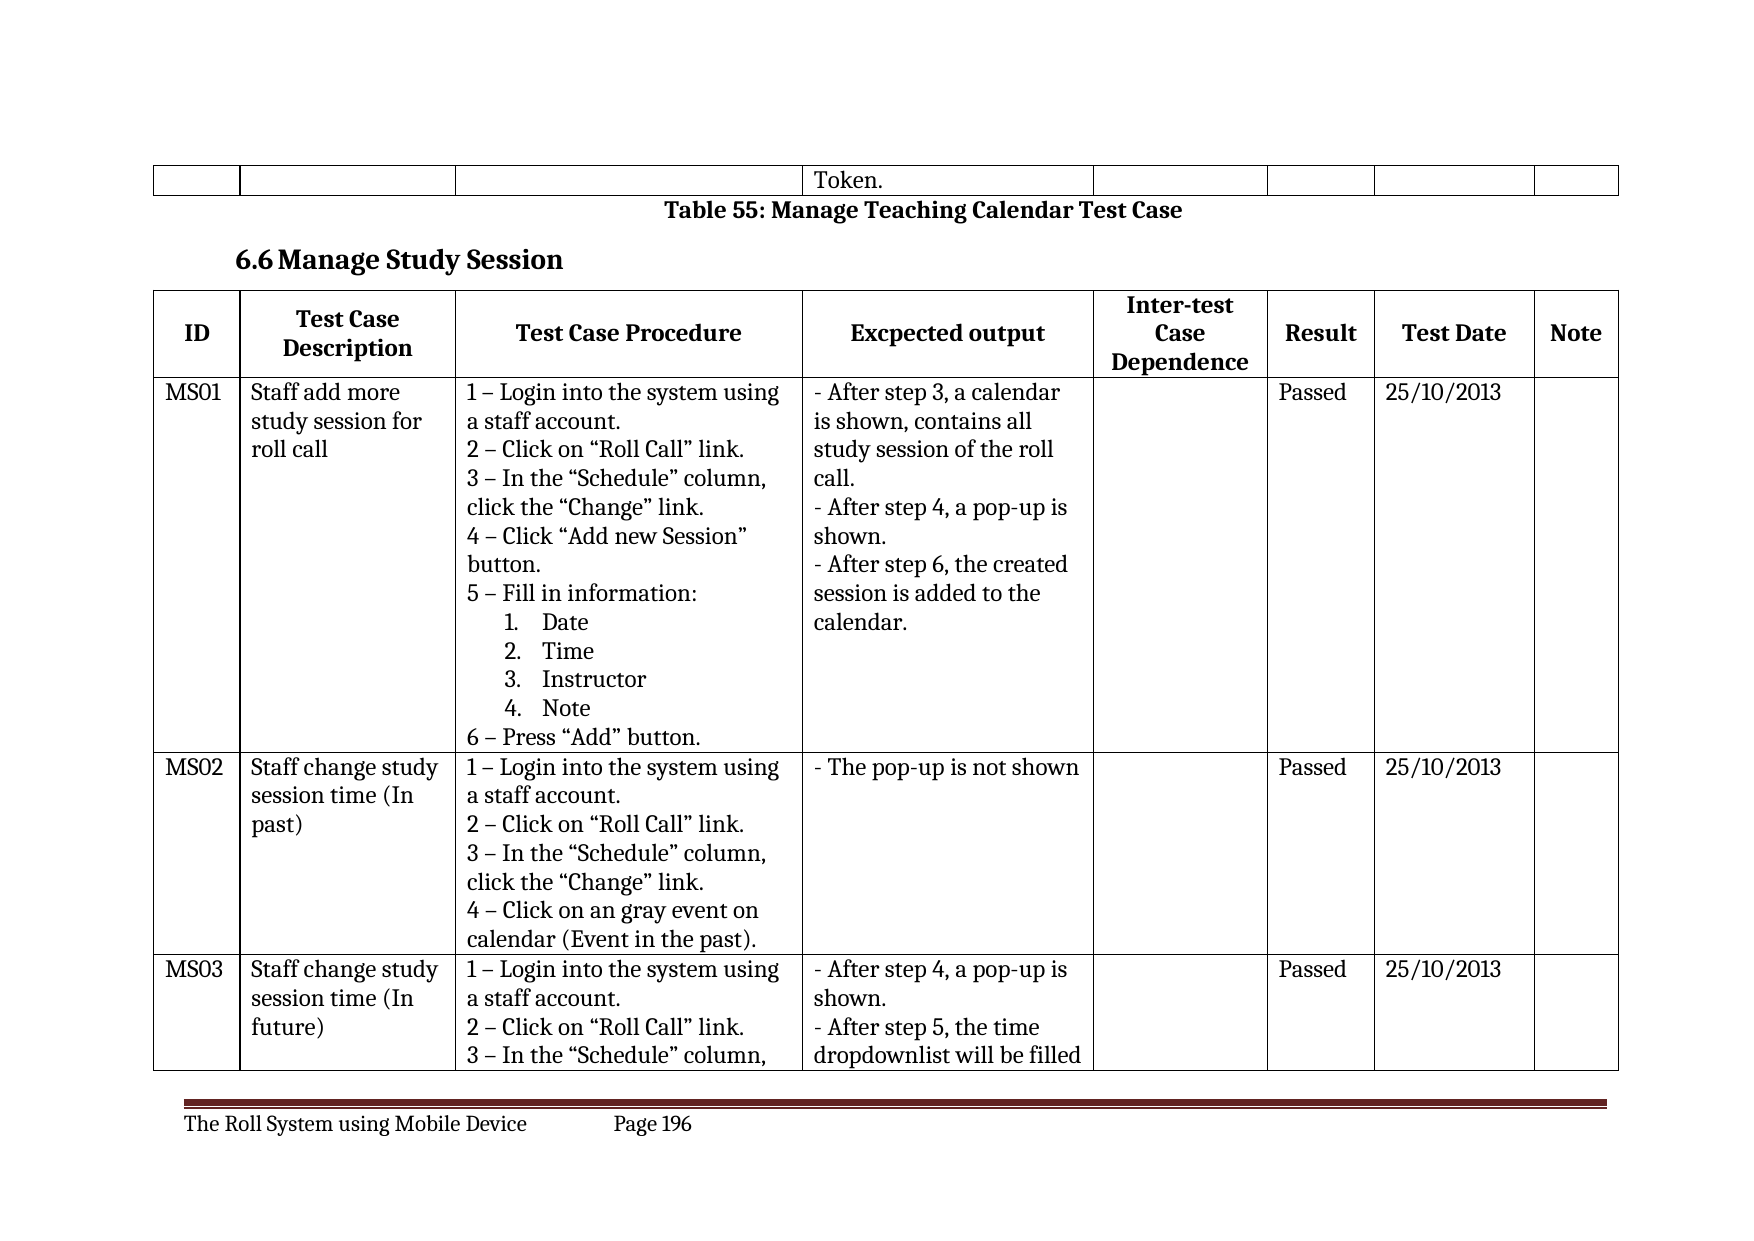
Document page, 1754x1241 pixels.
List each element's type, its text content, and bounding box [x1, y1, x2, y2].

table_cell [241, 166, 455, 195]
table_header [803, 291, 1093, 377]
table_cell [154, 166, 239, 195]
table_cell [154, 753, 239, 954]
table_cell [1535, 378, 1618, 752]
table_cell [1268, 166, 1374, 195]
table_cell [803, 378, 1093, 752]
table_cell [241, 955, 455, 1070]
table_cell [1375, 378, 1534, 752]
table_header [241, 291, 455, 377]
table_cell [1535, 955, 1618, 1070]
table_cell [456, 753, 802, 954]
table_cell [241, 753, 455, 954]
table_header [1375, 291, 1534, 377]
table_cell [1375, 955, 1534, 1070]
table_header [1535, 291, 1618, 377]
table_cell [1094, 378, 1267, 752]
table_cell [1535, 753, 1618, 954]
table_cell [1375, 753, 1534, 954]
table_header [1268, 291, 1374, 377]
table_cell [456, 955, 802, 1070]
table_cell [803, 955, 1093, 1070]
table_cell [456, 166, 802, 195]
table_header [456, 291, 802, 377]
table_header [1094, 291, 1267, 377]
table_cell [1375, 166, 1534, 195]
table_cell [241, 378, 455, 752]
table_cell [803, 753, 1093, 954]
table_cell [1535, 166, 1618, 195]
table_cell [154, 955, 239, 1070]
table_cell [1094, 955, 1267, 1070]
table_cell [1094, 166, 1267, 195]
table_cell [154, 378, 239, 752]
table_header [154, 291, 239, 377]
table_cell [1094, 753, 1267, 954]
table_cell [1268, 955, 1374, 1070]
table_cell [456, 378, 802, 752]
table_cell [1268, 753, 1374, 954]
subtitle Manage Study Session [235, 243, 1607, 277]
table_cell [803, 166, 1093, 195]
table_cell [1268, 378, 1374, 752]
